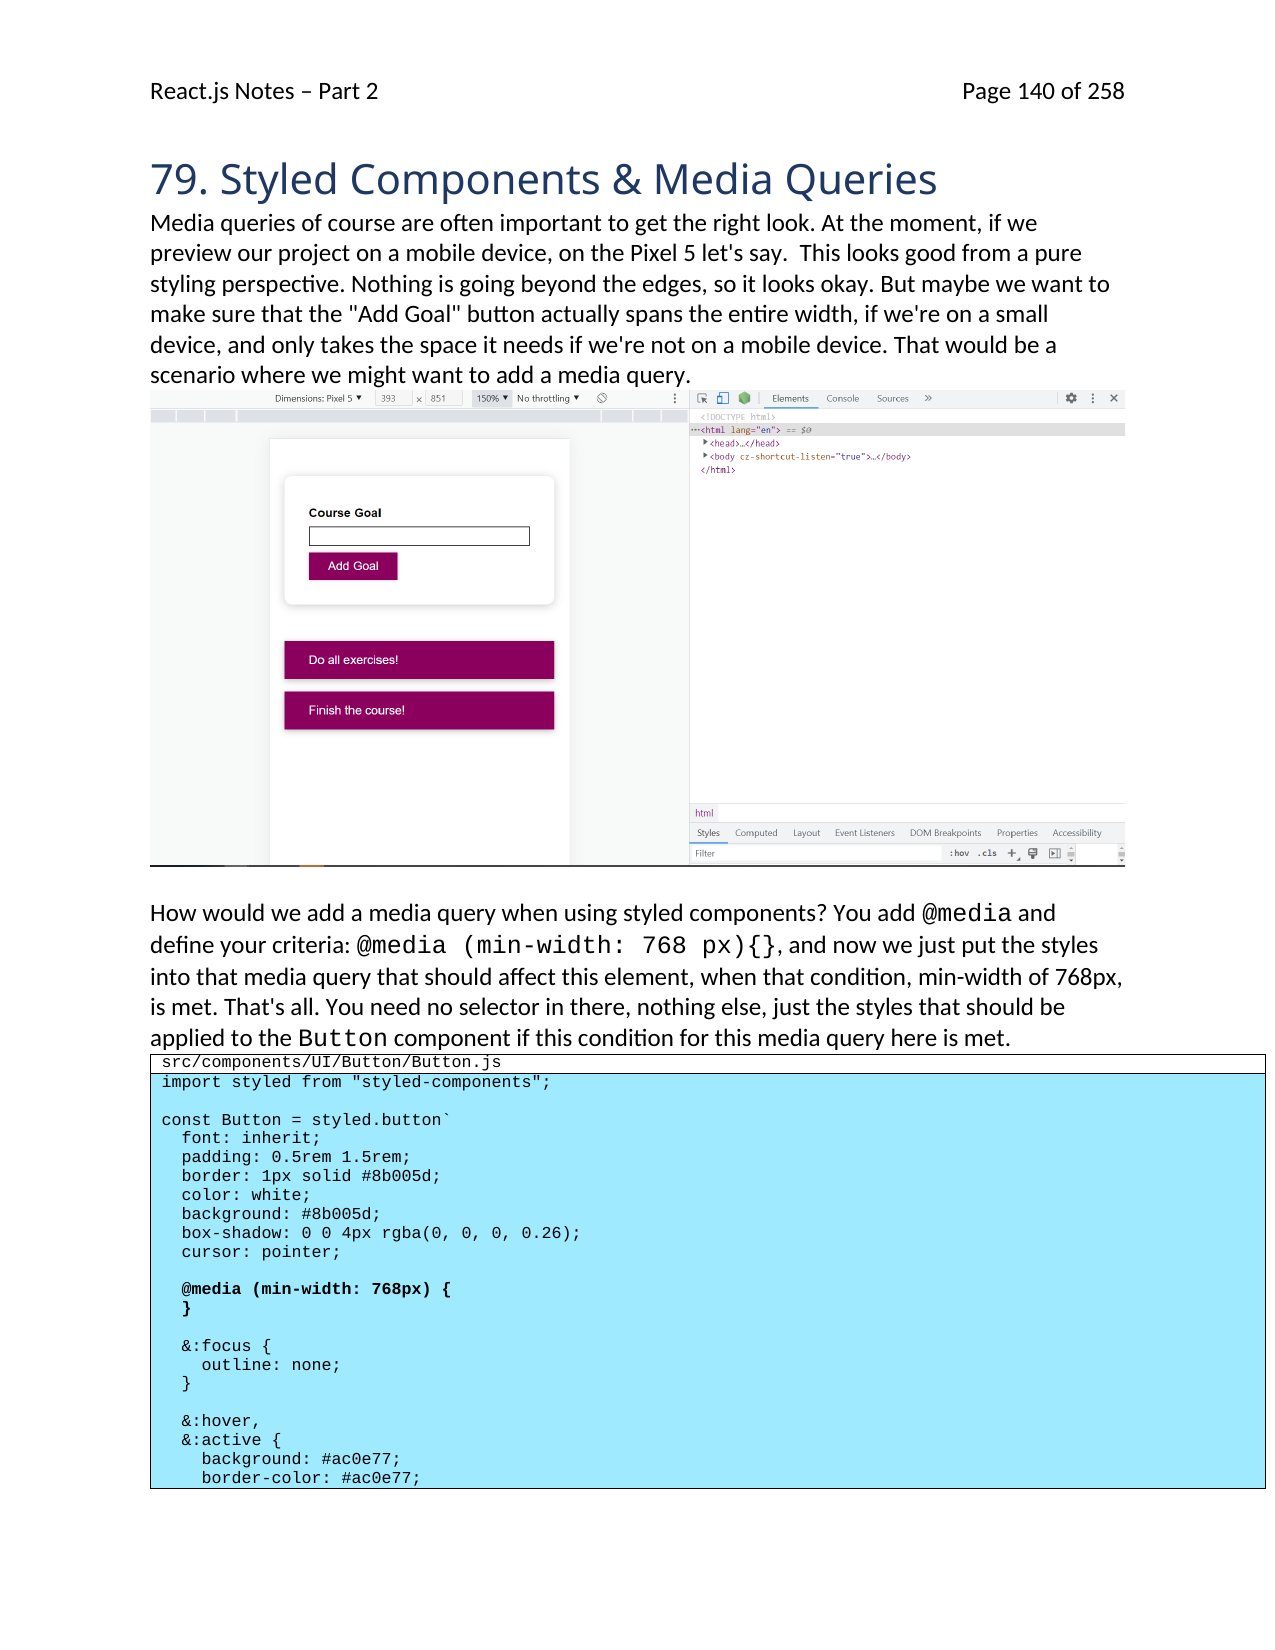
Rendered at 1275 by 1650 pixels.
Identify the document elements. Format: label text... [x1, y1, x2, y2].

table_header src/components/UI/Button/Button.js [151, 1055, 1265, 1073]
subtitle 79. Styled Components & Media Queries [150, 150, 1125, 207]
picture [150, 390, 1125, 867]
text Media queries of course are often important to get the right look. At the moment, if we preview our project on a mobile device, on the Pixel 5 let's say. This looks good from a pure styling perspective. Nothing is going beyond the edges, so it looks okay. But maybe we want to make sure that the "Add Goal" button actually spans the entire width, if we're on a small device, and only takes the space it needs if we're not on a mobile device. That would be a scenario where we might want to add a media query. [150, 207, 1125, 390]
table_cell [151, 1074, 1265, 1488]
text How would we add a media query when using styled components? You add @media and define your criteria: @media (min-width: 768 px){}, and now we just put the styles into that media query that should affect this element, when that condition, min-width of 768px, is met. That's all. You need no selector in there, nothing else, just the styles that should be applied to the Button component if this condition for this media query here is met. [150, 897, 1125, 1053]
